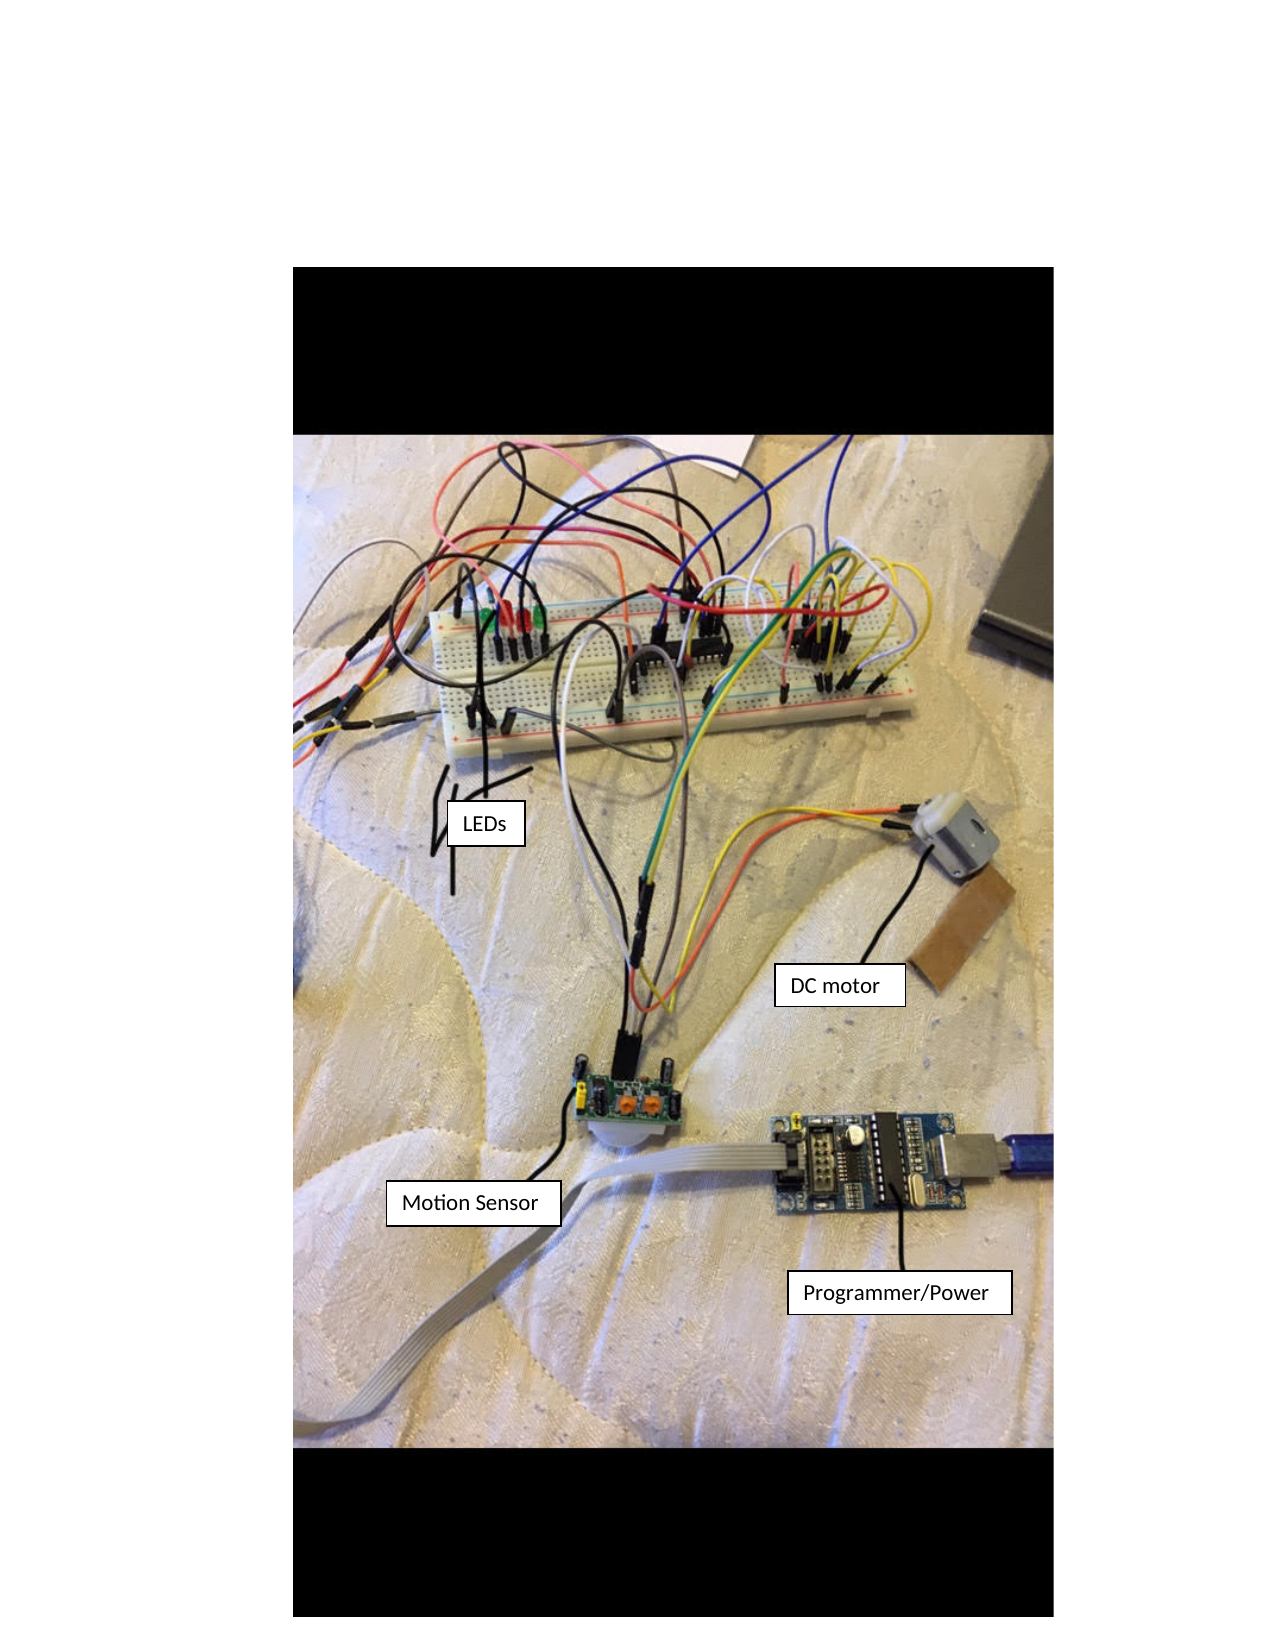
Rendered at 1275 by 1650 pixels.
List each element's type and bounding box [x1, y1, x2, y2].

picture [293, 267, 1054, 1617]
